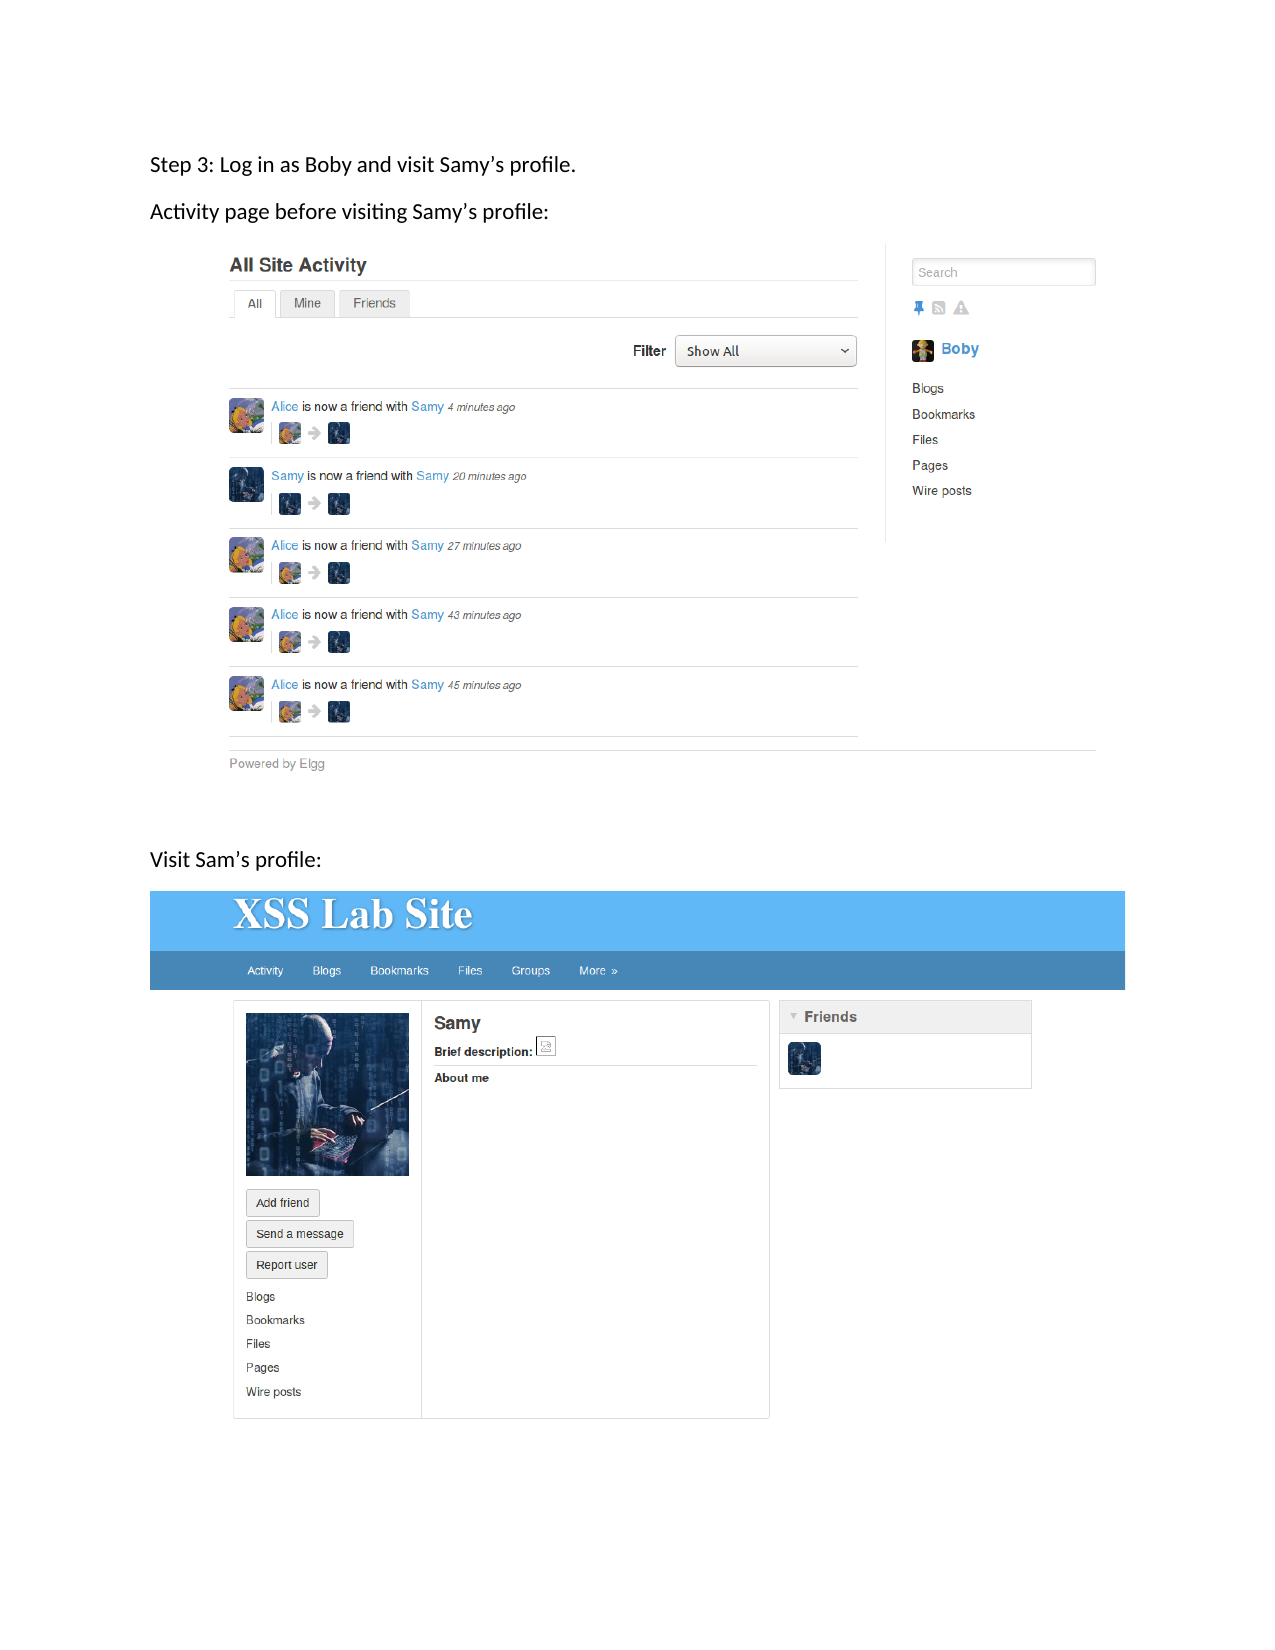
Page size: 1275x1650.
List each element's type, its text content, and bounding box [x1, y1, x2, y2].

picture [150, 891, 1125, 1425]
text Step 3: Log in as Boby and visit Samy’s profile. [150, 150, 1125, 178]
picture [150, 243, 1125, 780]
text Visit Sam’s profile: [150, 845, 1125, 873]
text Activity page before visiting Samy’s profile: [150, 197, 1125, 225]
